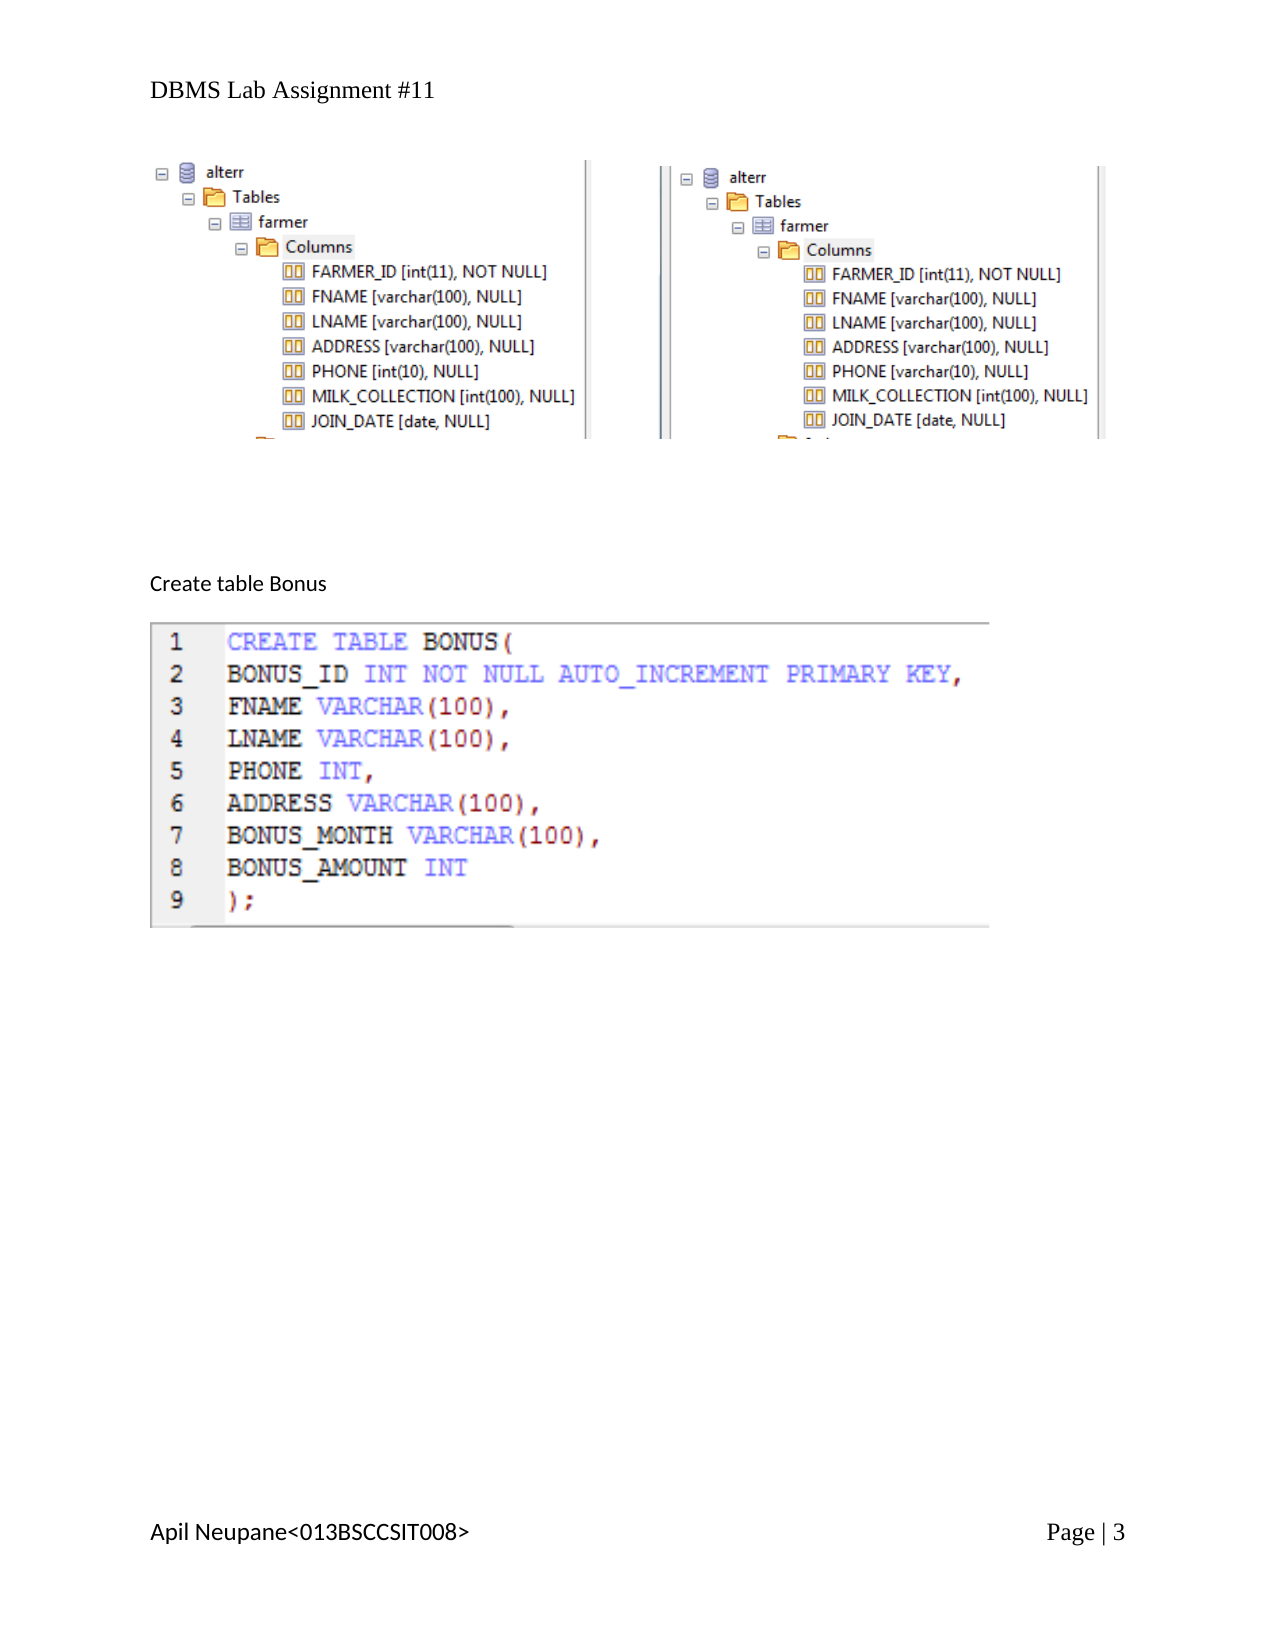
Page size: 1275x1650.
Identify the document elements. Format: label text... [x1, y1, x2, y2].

picture [150, 622, 990, 928]
picture [150, 160, 592, 439]
text Create table Bonus [150, 569, 1125, 597]
picture [658, 166, 1106, 439]
